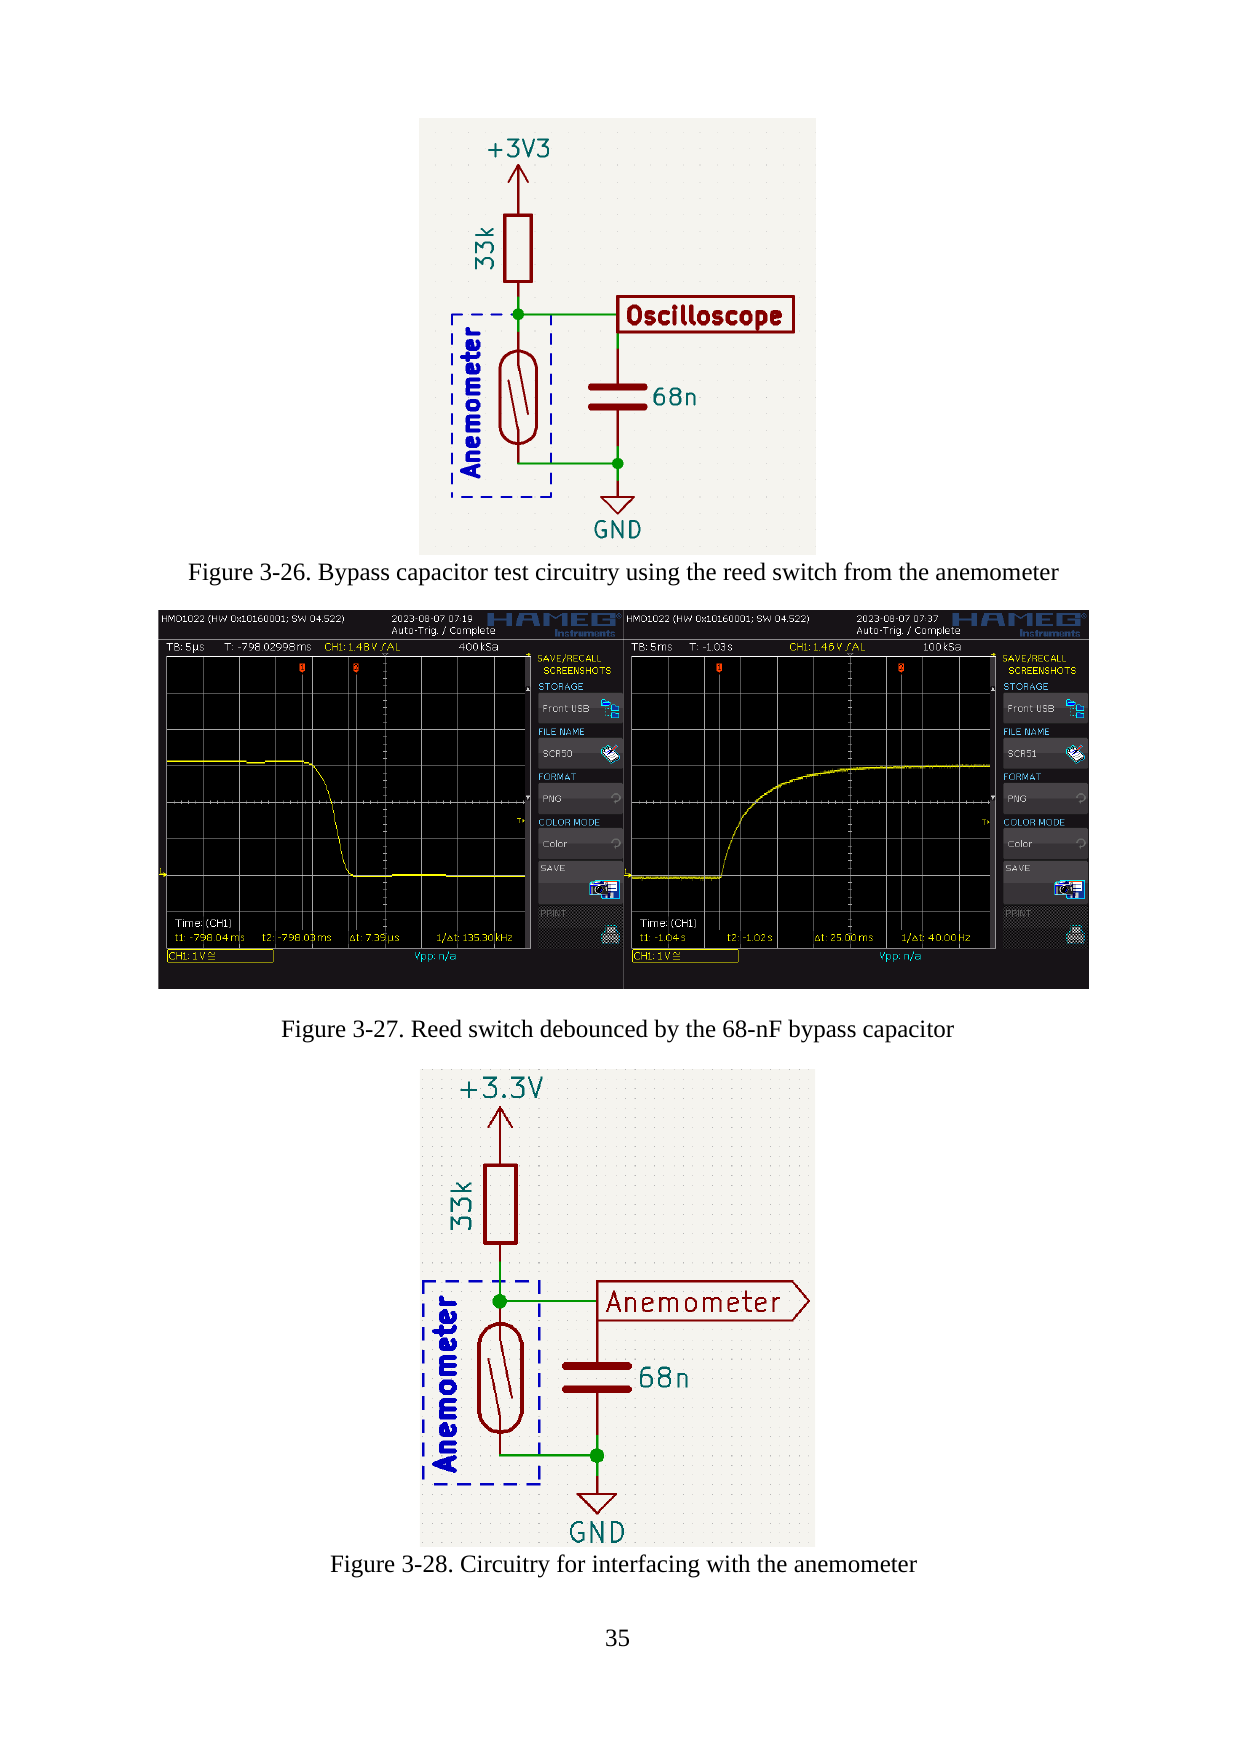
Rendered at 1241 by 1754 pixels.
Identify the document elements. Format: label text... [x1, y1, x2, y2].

picture [419, 118, 816, 555]
picture [158, 610, 1089, 989]
picture [419, 1069, 815, 1547]
